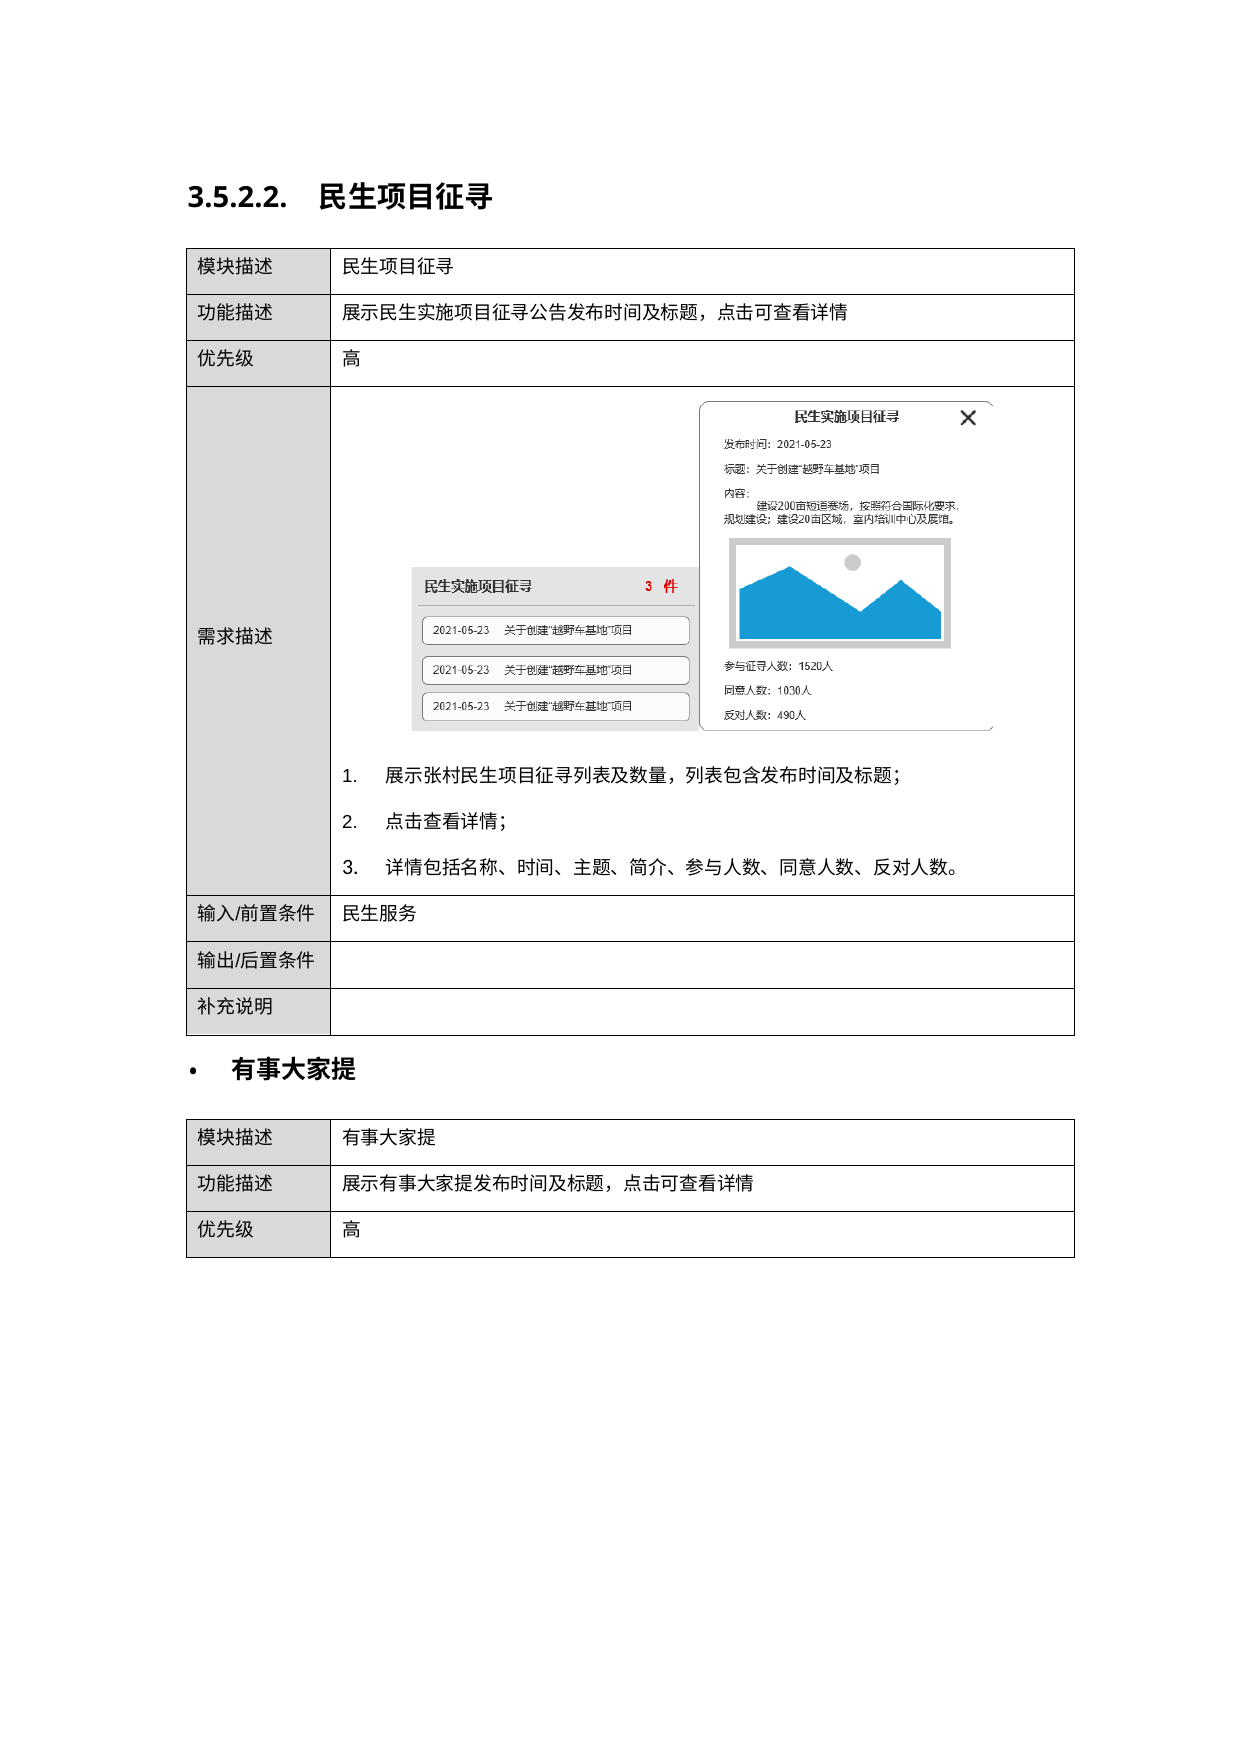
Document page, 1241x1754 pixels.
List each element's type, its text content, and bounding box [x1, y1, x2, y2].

table_cell 展示张村民生项目征寻列表及数量，列表包含发布时间及标题； 点击查看详情； 详情包括名称、时间、主题、简介、参与人数、同意人数、反对人数。 [331, 387, 1074, 895]
picture [411, 401, 993, 731]
table_cell 补充说明 [187, 989, 330, 1034]
table_header 有事大家提 [331, 1120, 1074, 1165]
table_header 民生项目征寻 [331, 249, 1074, 294]
table_cell 输出/后置条件 [187, 942, 330, 988]
table_cell 优先级 [187, 1212, 330, 1257]
table_cell 展示有事大家提发布时间及标题，点击可查看详情 [331, 1166, 1074, 1211]
table_cell [331, 989, 1074, 1034]
table_cell 功能描述 [187, 1166, 330, 1211]
table_header 模块描述 [187, 1120, 330, 1165]
subtitle 民生项目征寻 [187, 162, 1053, 227]
table_cell 功能描述 [187, 295, 330, 340]
list 有事大家提 [187, 1036, 1053, 1101]
table_cell 高 [331, 1212, 1074, 1257]
table_cell 展示民生实施项目征寻公告发布时间及标题，点击可查看详情 [331, 295, 1074, 340]
table_cell 需求描述 [187, 387, 330, 895]
table_cell 民生服务 [331, 896, 1074, 941]
table_cell 高 [331, 341, 1074, 386]
table_cell [331, 942, 1074, 988]
table_cell 优先级 [187, 341, 330, 386]
table_header 模块描述 [187, 249, 330, 294]
table_cell 输入/前置条件 [187, 896, 330, 941]
